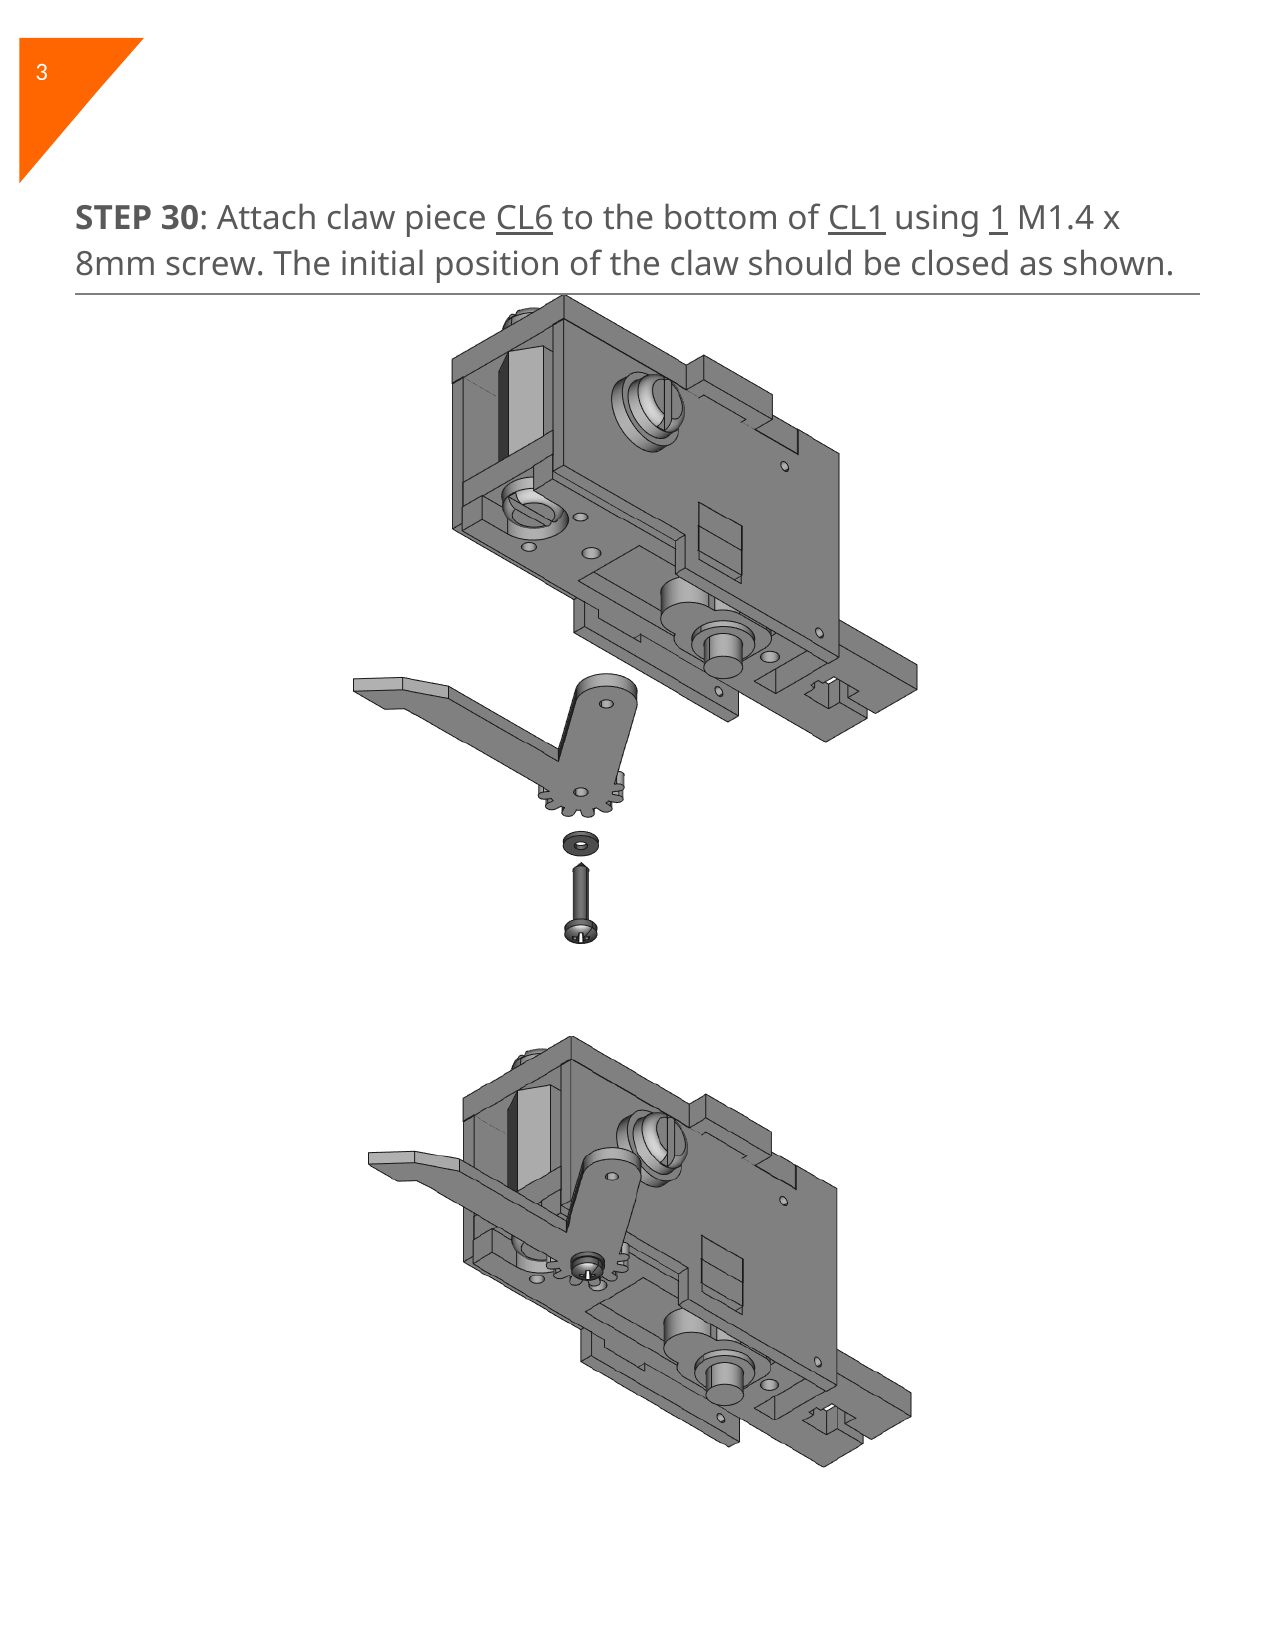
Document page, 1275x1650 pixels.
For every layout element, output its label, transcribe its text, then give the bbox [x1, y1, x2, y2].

picture [346, 295, 929, 951]
picture [356, 1036, 919, 1482]
text STEP 30: Attach claw piece CL6 to the bottom of CL1 using 1 M1.4 x 8mm screw. The initial position of the claw should be closed as shown. [75, 194, 1200, 293]
